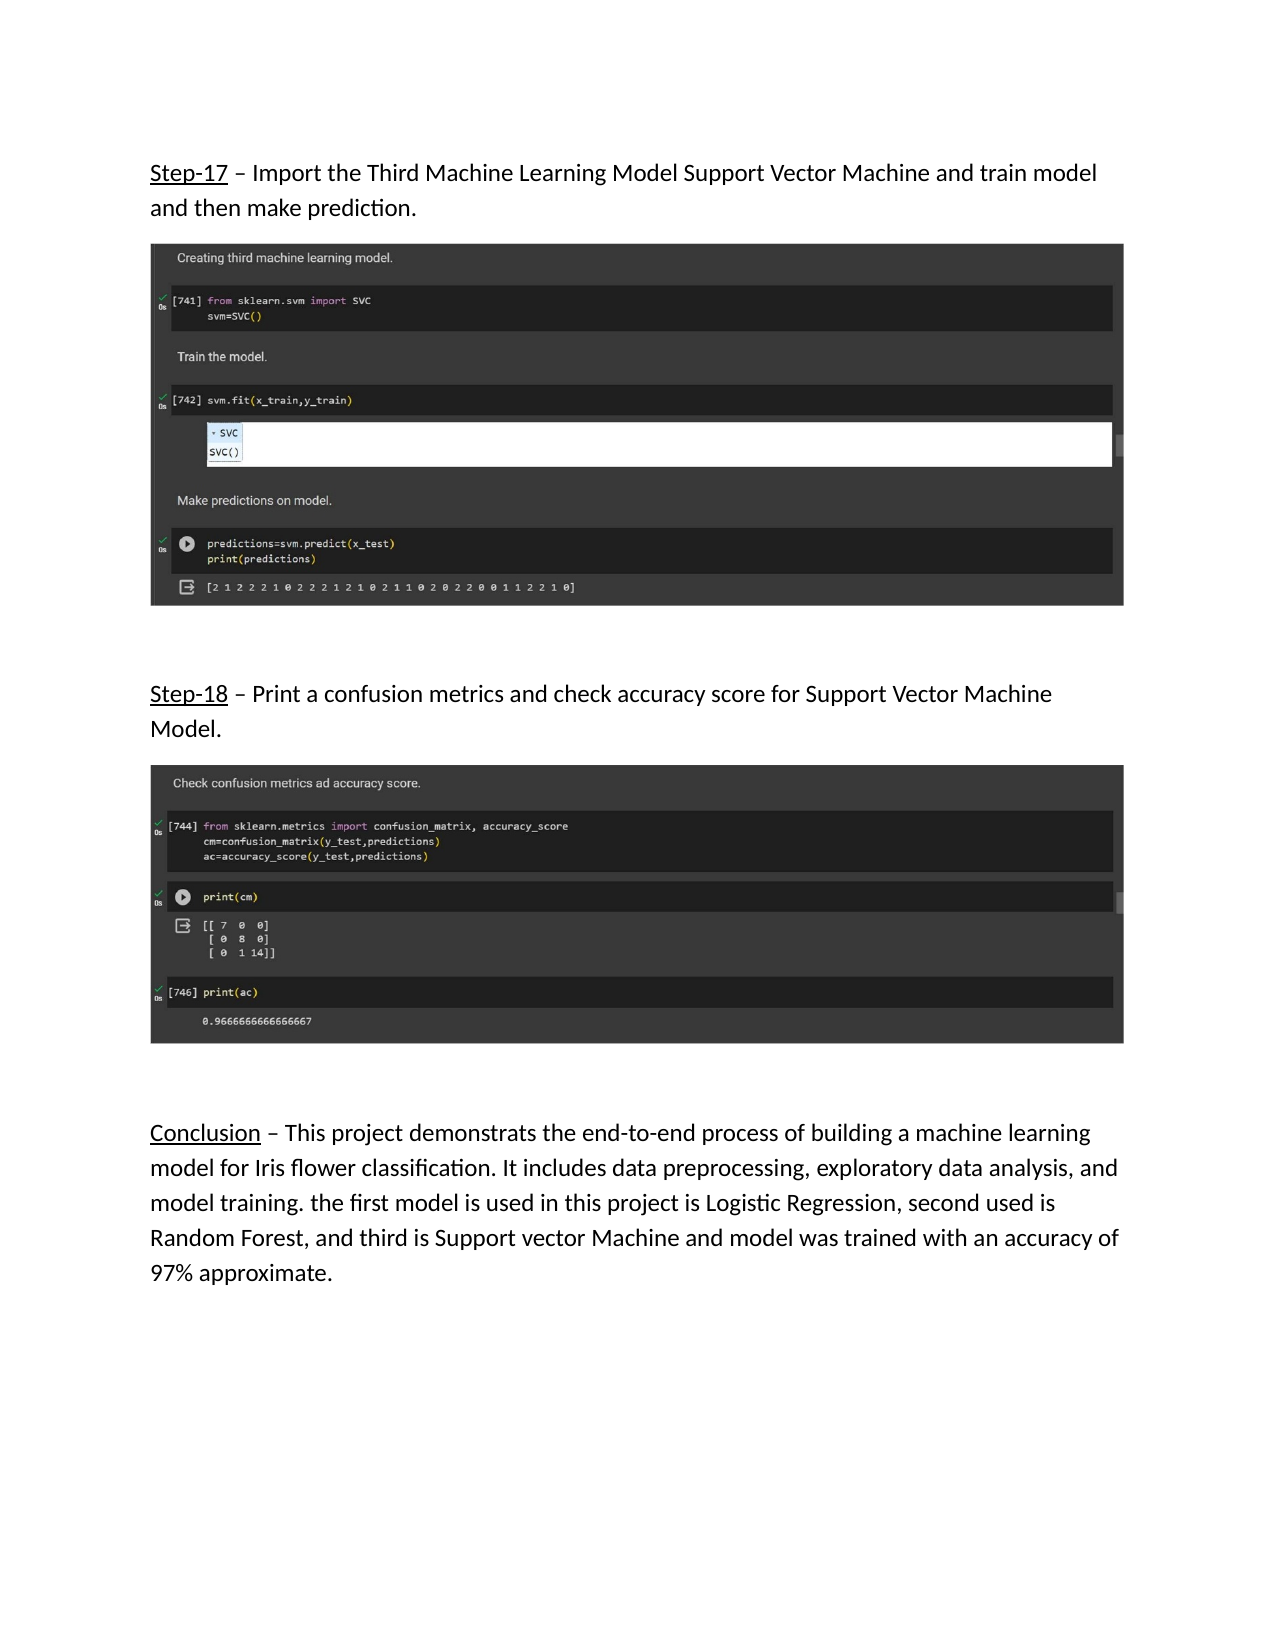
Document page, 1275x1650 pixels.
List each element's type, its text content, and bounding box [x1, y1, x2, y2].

picture [150, 765, 1124, 1044]
text Step-17 – Import the Third Machine Learning Model Support Vector Machine and train model and then make prediction. [150, 157, 1124, 223]
text Conclusion – This project demonstrats the end-to-end process of building a machine learning model for Iris flower classification. It includes data preprocessing, exploratory data analysis, and model training. the first model is used in this project is Logistic Regression, second used is Random Forest, and third is Support vector Machine and model was trained with an accuracy of 97% approximate. [150, 1117, 1124, 1287]
text Step-18 – Print a confusion metrics and check accuracy score for Support Vector Machine Model. [150, 678, 1124, 744]
picture [150, 243, 1124, 606]
